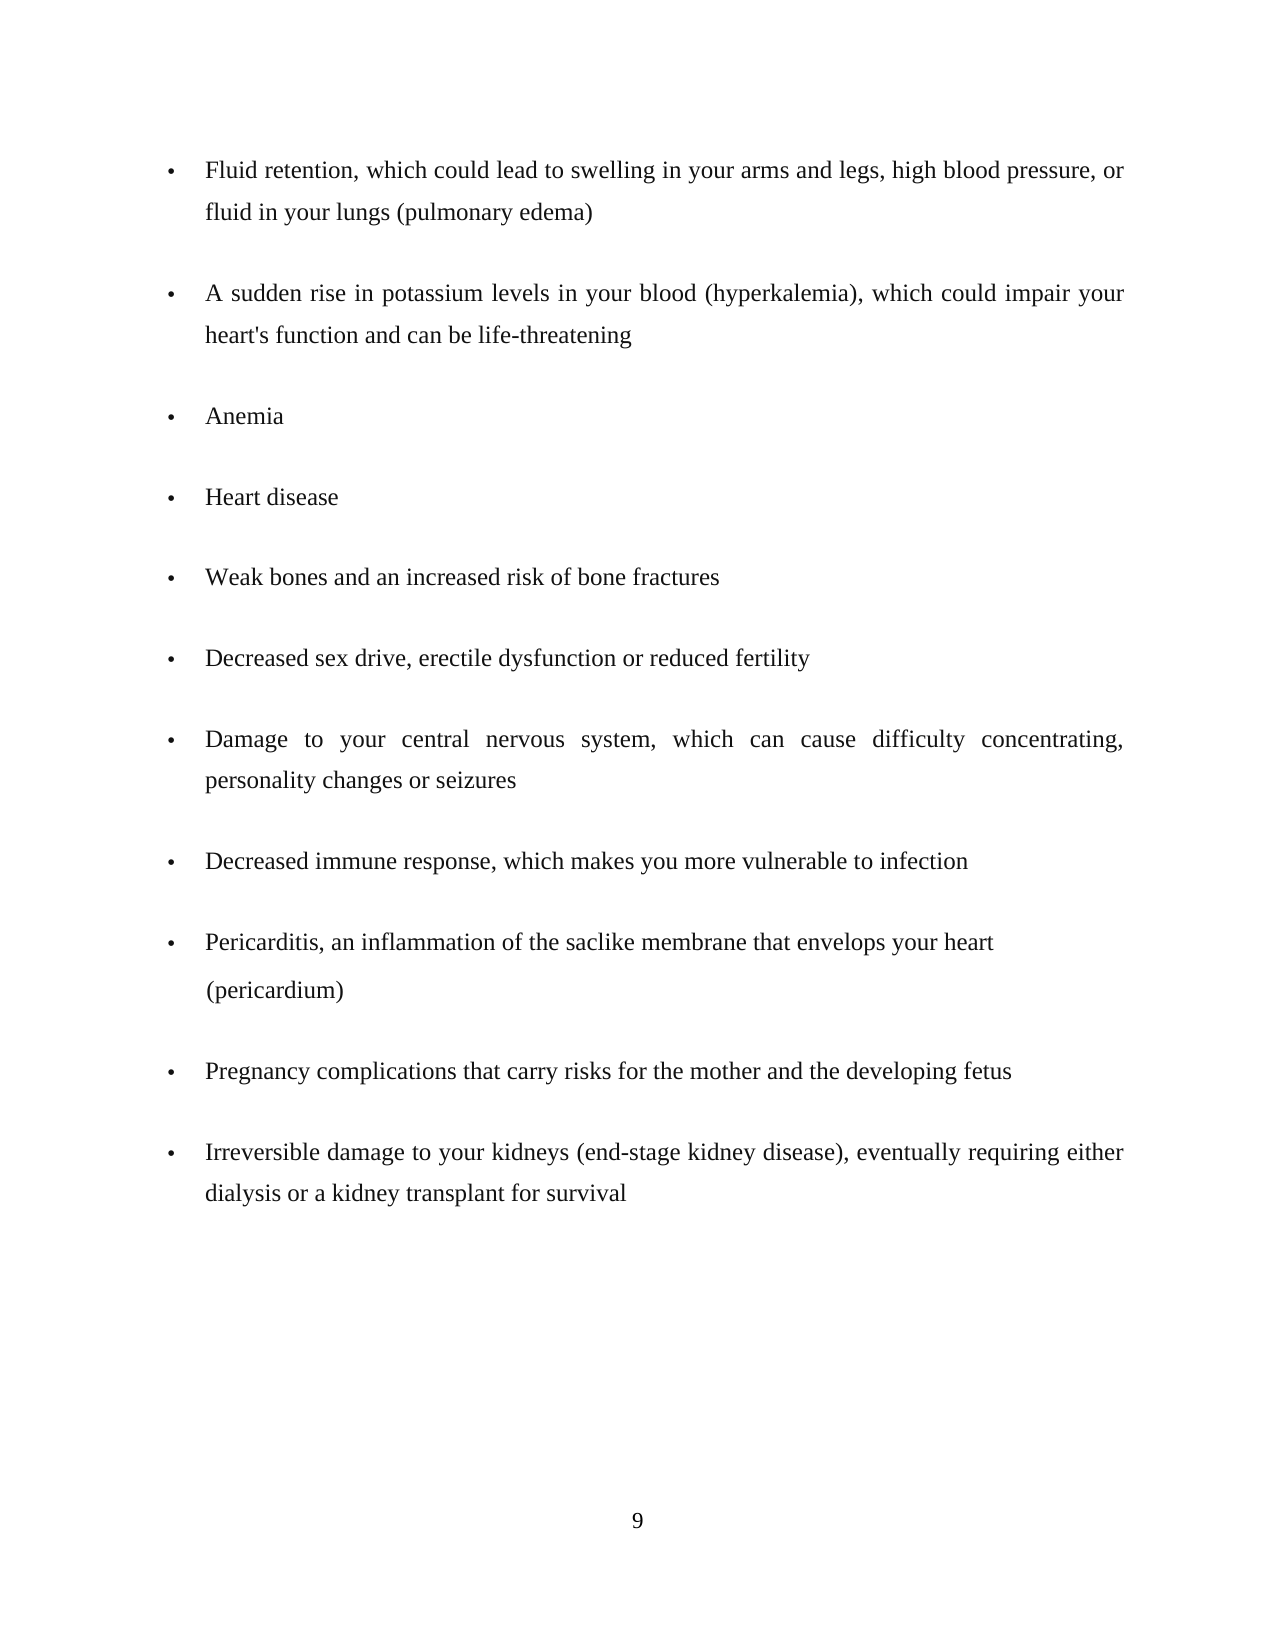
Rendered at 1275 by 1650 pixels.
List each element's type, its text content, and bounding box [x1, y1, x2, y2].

list Pericarditis, an inflammation of the saclike membrane that envelops your heart [167, 927, 1125, 956]
text (pericardium) [206, 975, 1125, 1004]
list Heart disease [167, 482, 1125, 510]
list Damage to your central nervous system, which can cause difficulty concentrating, personality changes or seizures [167, 724, 1125, 794]
list Weak bones and an increased risk of bone fractures [167, 562, 1125, 591]
list Pregnancy complications that carry risks for the mother and the developing fetus [167, 1056, 1125, 1084]
list A sudden rise in potassium levels in your blood (hyperkalemia), which could impair your heart's function and can be life-threatening [167, 278, 1125, 349]
list Decreased sex drive, erectile dysfunction or reduced fertility [167, 643, 1125, 672]
list Fluid retention, which could lead to swelling in your arms and legs, high blood pressure, or fluid in your lungs (pulmonary edema) [167, 156, 1125, 226]
list Decreased immune response, which makes you more vulnerable to infection [167, 846, 1125, 875]
list Anemia [167, 401, 1125, 429]
list Irreversible damage to your kidneys (end-stage kidney disease), eventually requiring either dialysis or a kidney transplant for survival [167, 1137, 1125, 1207]
